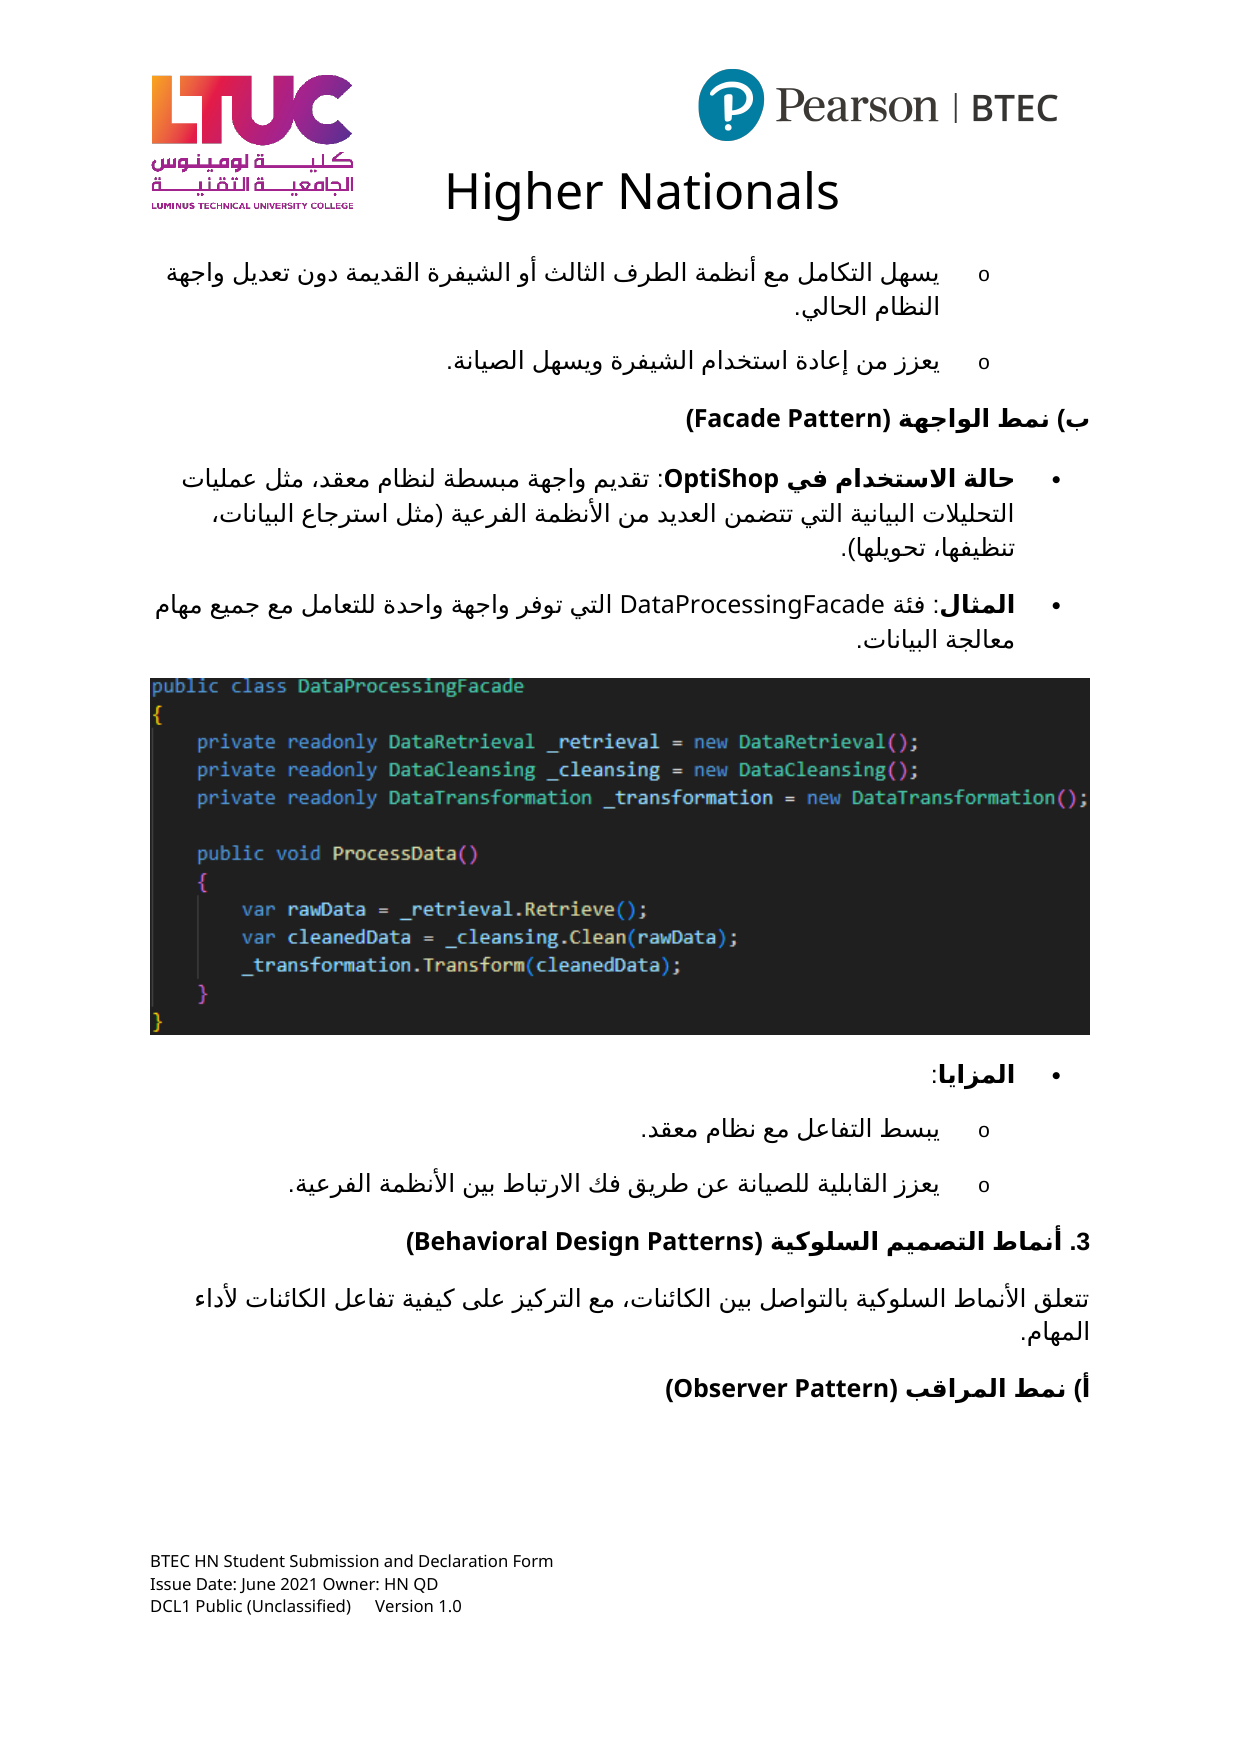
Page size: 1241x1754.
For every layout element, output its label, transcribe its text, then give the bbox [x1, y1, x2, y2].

list يبسط التفاعل مع نظام معقد. [150, 1114, 978, 1144]
picture [150, 73, 354, 210]
list يعزز من إعادة استخدام الشيفرة ويسهل الصيانة. [150, 346, 978, 376]
text تتعلق الأنماط السلوكية بالتواصل بين الكائنات، مع التركيز على كيفية تفاعل الكائنات لأداء المهام. [150, 1284, 1090, 1346]
text ب) نمط الواجهة (Facade Pattern) [150, 401, 1090, 435]
list يعزز القابلية للصيانة عن طريق فك الارتباط بين الأنظمة الفرعية. [150, 1169, 978, 1199]
list المزايا: [150, 1060, 1053, 1089]
list يسهل التكامل مع أنظمة الطرف الثالث أو الشيفرة القديمة دون تعديل واجهة النظام الحالي. [150, 258, 978, 321]
list حالة الاستخدام في OptiShop: تقديم واجهة مبسطة لنظام معقد، مثل عمليات التحليلات البيانية التي تتضمن العديد من الأنظمة الفرعية (مثل استرجاع البيانات، تنظيفها، تحويلها). [150, 461, 1053, 561]
text 3. أنماط التصميم السلوكية (Behavioral Design Patterns) [150, 1224, 1090, 1258]
list المثال: فئة DataProcessingFacade التي توفر واجهة واحدة للتعامل مع جميع مهام معالجة البيانات. [150, 586, 1053, 653]
text أ) نمط المراقب (Observer Pattern) [150, 1371, 1090, 1405]
picture [150, 678, 1090, 1035]
picture [690, 61, 1069, 146]
